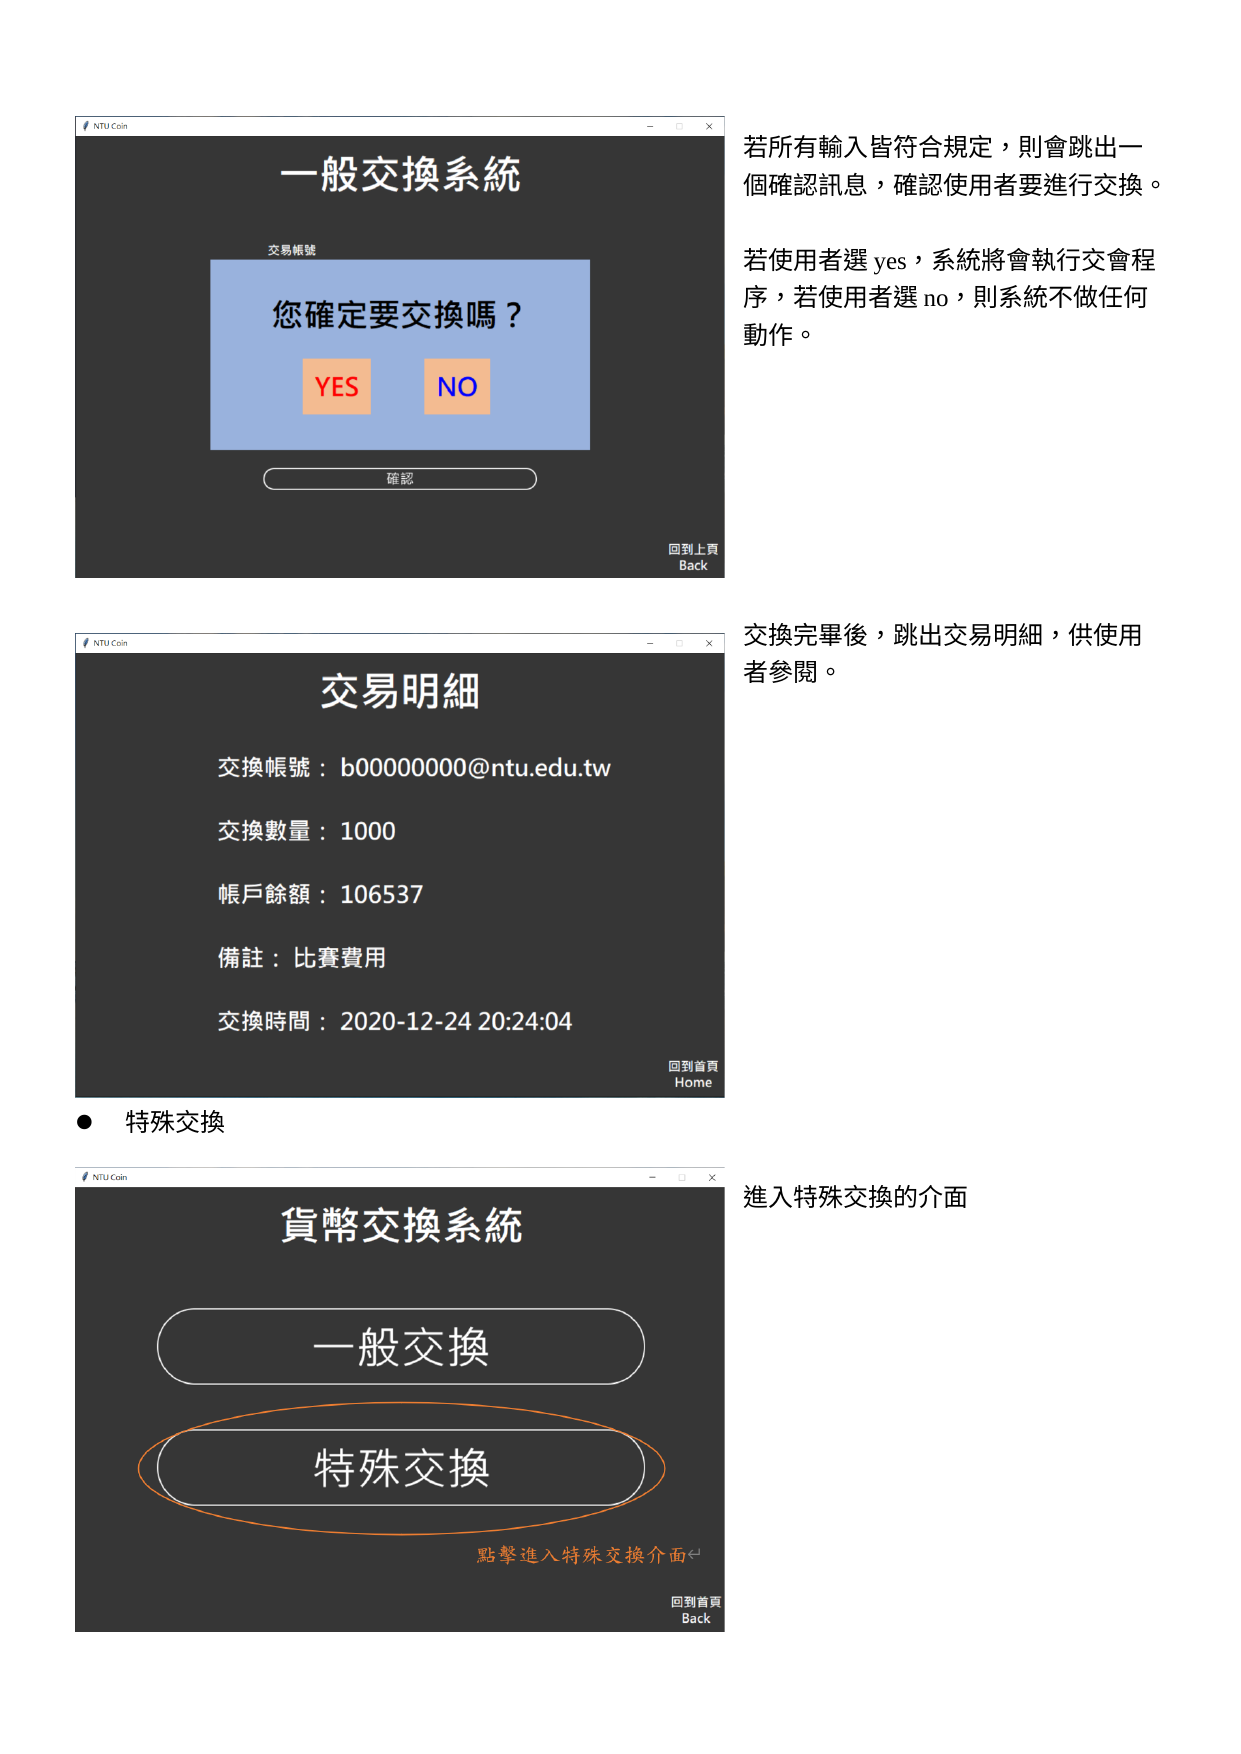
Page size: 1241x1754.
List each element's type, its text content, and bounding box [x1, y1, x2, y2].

picture [75, 633, 725, 1098]
text 若所有輸入皆符合規定，則會跳出一個確認訊息，確認使用者要進行交換。 [725, 127, 1165, 202]
text 進入特殊交換的介面 [725, 1177, 1165, 1214]
picture [75, 116, 725, 578]
list 特殊交換 [75, 1102, 1165, 1139]
text 若使用者選yes，系統將會執行交會程序，若使用者選no，則系統不做任何動作。 [725, 239, 1165, 352]
text 交換完畢後，跳出交易明細，供使用者參閱。 [75, 614, 1165, 689]
